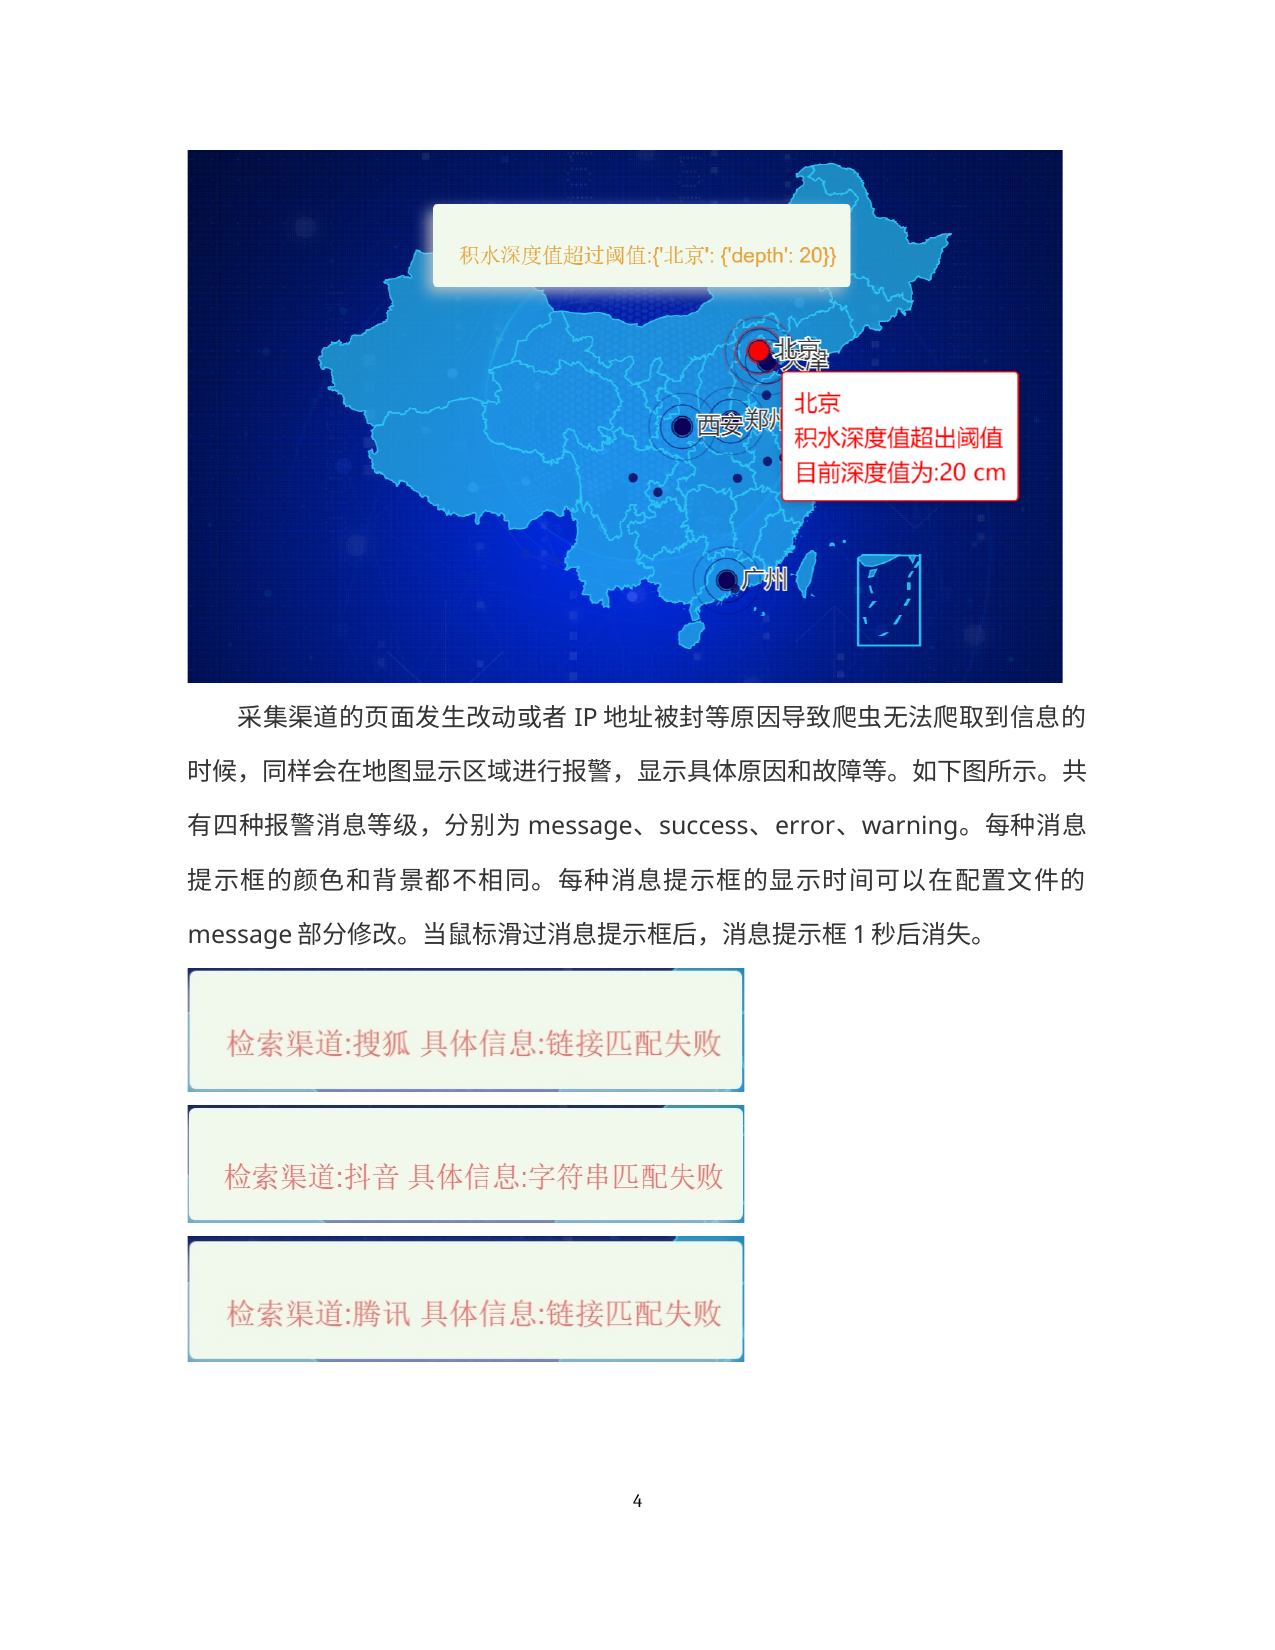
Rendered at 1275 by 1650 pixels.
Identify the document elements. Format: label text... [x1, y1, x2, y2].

picture [187, 1236, 745, 1362]
picture [187, 150, 1063, 683]
picture [187, 968, 745, 1092]
text 采集渠道的页面发生改动或者IP地址被封等原因导致爬虫无法爬取到信息的时候，同样会在地图显示区域进行报警，显示具体原因和故障等。如下图所示。共有四种报警消息等级，分别为message、success、error、warning。每种消息提示框的颜色和背景都不相同。每种消息提示框的显示时间可以在配置文件的message部分修改。当鼠标滑过消息提示框后，消息提示框1秒后消失。 [187, 697, 1087, 951]
picture [187, 1105, 745, 1223]
